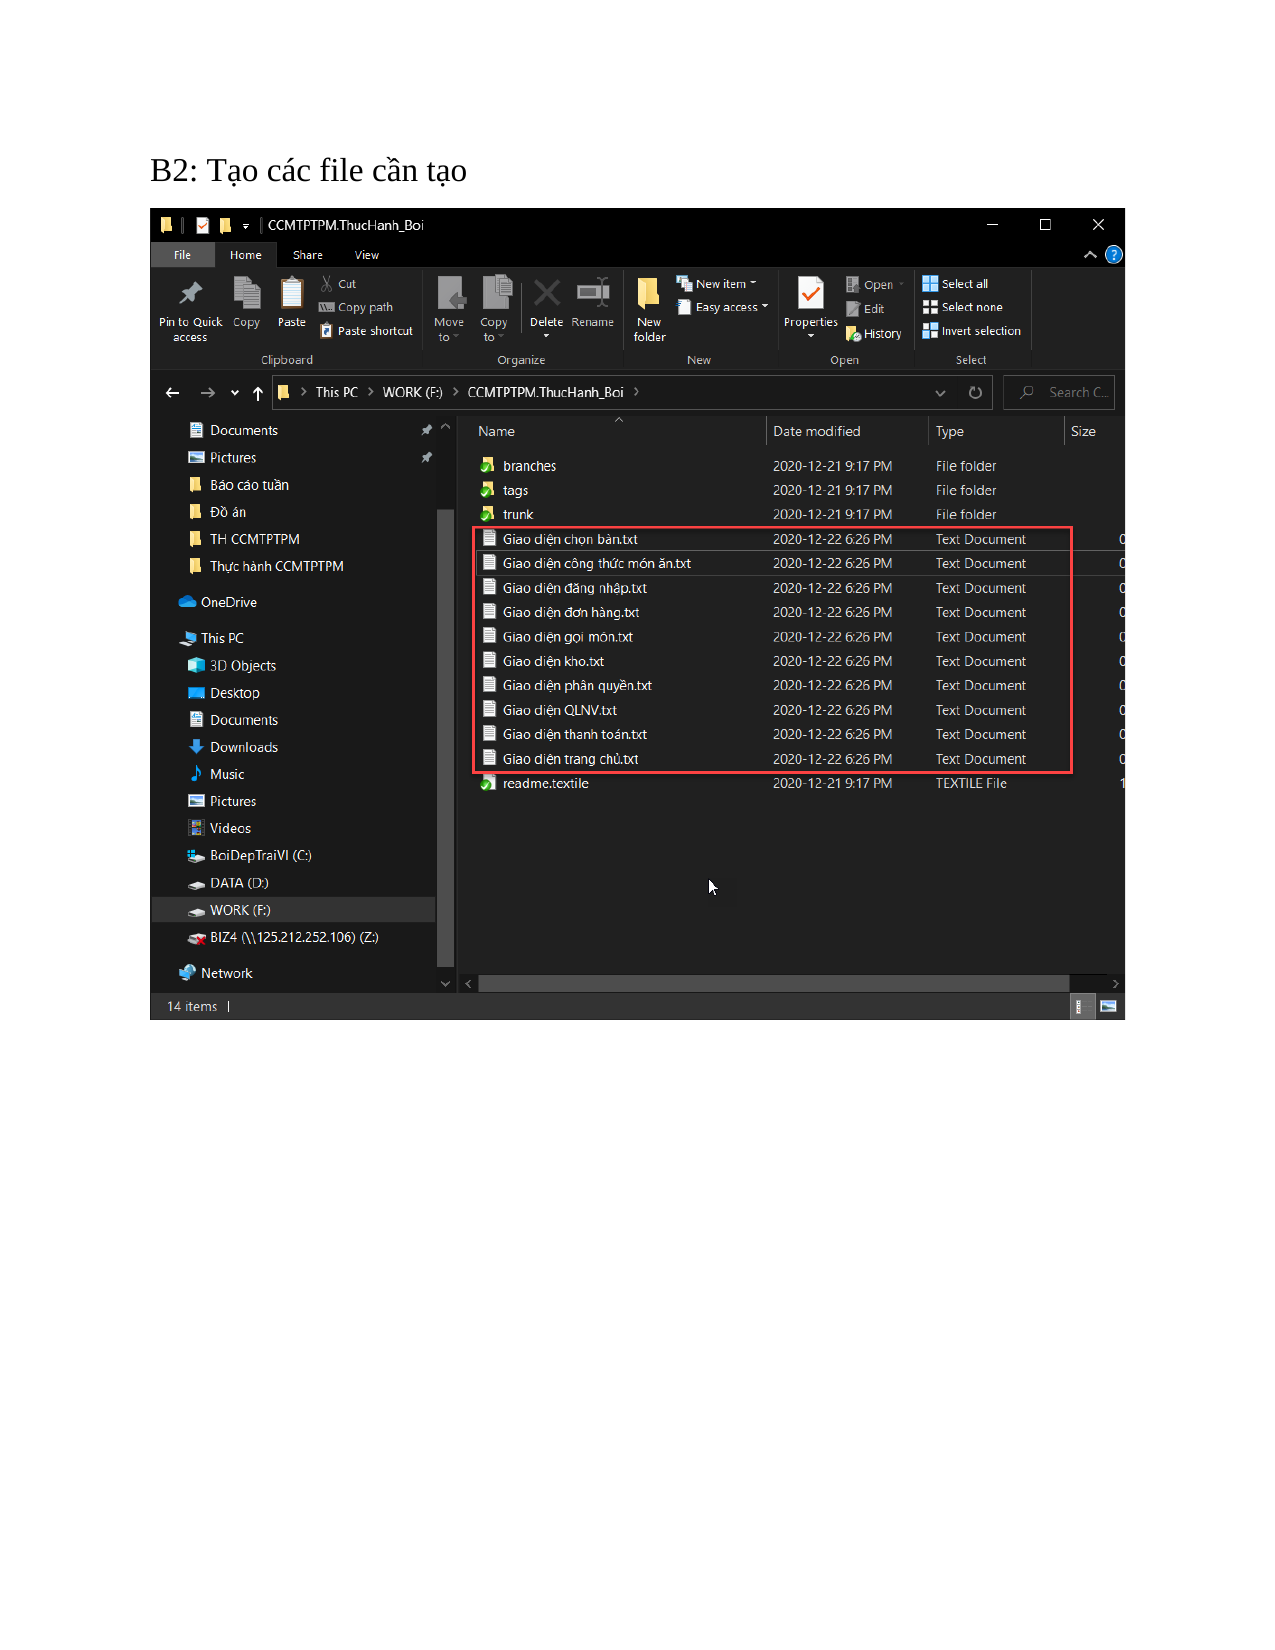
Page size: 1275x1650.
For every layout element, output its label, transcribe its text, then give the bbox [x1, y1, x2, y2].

picture [150, 208, 1125, 1020]
text B2: Tạo các file cần tạo [150, 150, 1125, 188]
